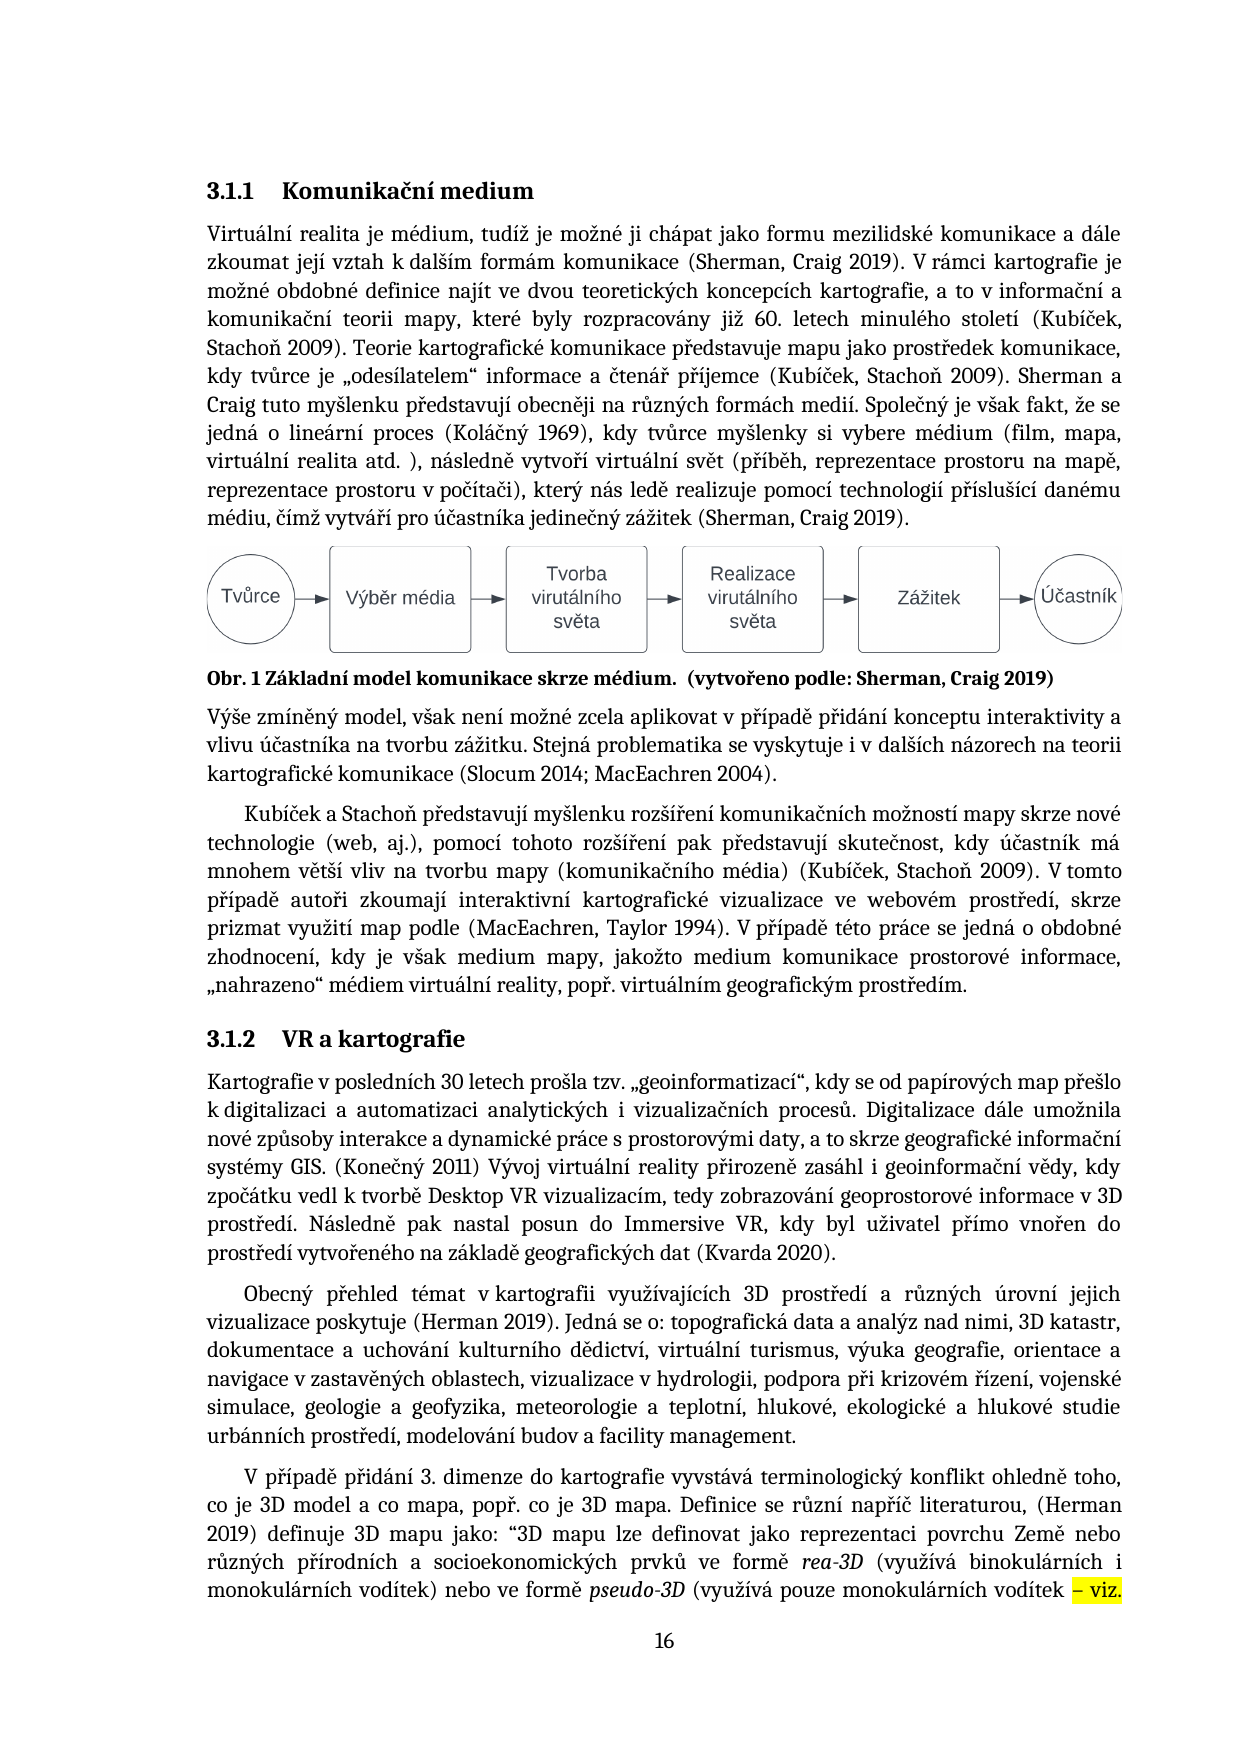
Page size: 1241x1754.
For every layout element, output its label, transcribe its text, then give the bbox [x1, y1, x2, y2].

subtitle Komunikační medium [207, 177, 1122, 206]
text Kubíček a Stachoň představují myšlenku rozšíření komunikačních možností mapy skrze nové technologie (web, aj.), pomocí tohoto rozšíření pak představují skutečnost, kdy účastník má mnohem větší vliv na tvorbu mapy (komunikačního média) (Kubíček, Stachoň 2009). V tomto případě autoři zkoumají interaktivní kartografické vizualizace ve webovém prostředí, skrze prizmat využití map podle (MacEachren, Taylor 1994). V případě této práce se jedná o obdobné zhodnocení, kdy je však medium mapy, jakožto medium komunikace prostorové informace, „nahrazeno“ médiem virtuální reality, popř. virtuálním geografickým prostředím. [207, 801, 1122, 998]
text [207, 1463, 1122, 1604]
text Kartografie v posledních 30 letech prošla tzv. „geoinformatizací“, kdy se od papírových map přešlo k digitalizaci a automatizaci analytických i vizualizačních procesů. Digitalizace dále umožnila nové způsoby interakce a dynamické práce s prostorovými daty, a to skrze geografické informační systémy GIS. (Konečný 2011) Vývoj virtuální reality přirozeně zasáhl i geoinformační vědy, kdy zpočátku vedl k tvorbě Desktop VR vizualizacím, tedy zobrazování geoprostorové informace v 3D prostředí. Následně pak nastal posun do Immersive VR, kdy byl uživatel přímo vnořen do prostředí vytvořeného na základě geografických dat (Kvarda 2020). [207, 1069, 1122, 1266]
subtitle VR a kartografie [207, 1025, 1122, 1054]
text Výše zmíněný model, však není možné zcela aplikovat v případě přidání konceptu interaktivity a vlivu účastníka na tvorbu zážitku. Stejná problematika se vyskytuje i v dalších názorech na teorii kartografické komunikace (Slocum 2014; MacEachren 2004). [207, 703, 1122, 787]
text Obr. 1 Základní model komunikace skrze médium. (vytvořeno podle: Sherman, Craig 2019) [207, 667, 1122, 691]
text Obecný přehled témat v kartografii využívajících 3D prostředí a různých úrovní jejich vizualizace poskytuje (Herman 2019). Jedná se o: topografická data a analýz nad nimi, 3D katastr, dokumentace a uchování kulturního dědictví, virtuální turismus, výuka geografie, orientace a navigace v zastavěných oblastech, vizualizace v hydrologii, podpora při krizovém řízení, vojenské simulace, geologie a geofyzika, meteorologie a teplotní, hlukové, ekologické a hlukové studie urbánních prostředí, modelování budov a facility management. [207, 1280, 1122, 1449]
text Virtuální realita je médium, tudíž je možné ji chápat jako formu mezilidské komunikace a dále zkoumat její vztah k dalším formám komunikace (Sherman, Craig 2019). V rámci kartografie je možné obdobné definice najít ve dvou teoretických koncepcích kartografie, a to v informační a komunikační teorii mapy, které byly rozpracovány již 60. letech minulého století (Kubíček, Stachoň 2009). Teorie kartografické komunikace představuje mapu jako prostředek komunikace, kdy tvůrce je „odesílatelem“ informace a čtenář příjemce (Kubíček, Stachoň 2009). Sherman a Craig tuto myšlenku představují obecněji na různých formách medií. Společný je však fakt, že se jedná o lineární proces (Koláčný 1969), kdy tvůrce myšlenky si vybere médium (film, mapa, virtuální realita atd. ), následně vytvoří virtuální svět (příběh, reprezentace prostoru na mapě, reprezentace prostoru v počítači), který nás ledě realizuje pomocí technologií příslušící danému médiu, čímž vytváří pro účastníka jedinečný zážitek (Sherman, Craig 2019). [207, 221, 1122, 531]
picture [206, 546, 1123, 653]
